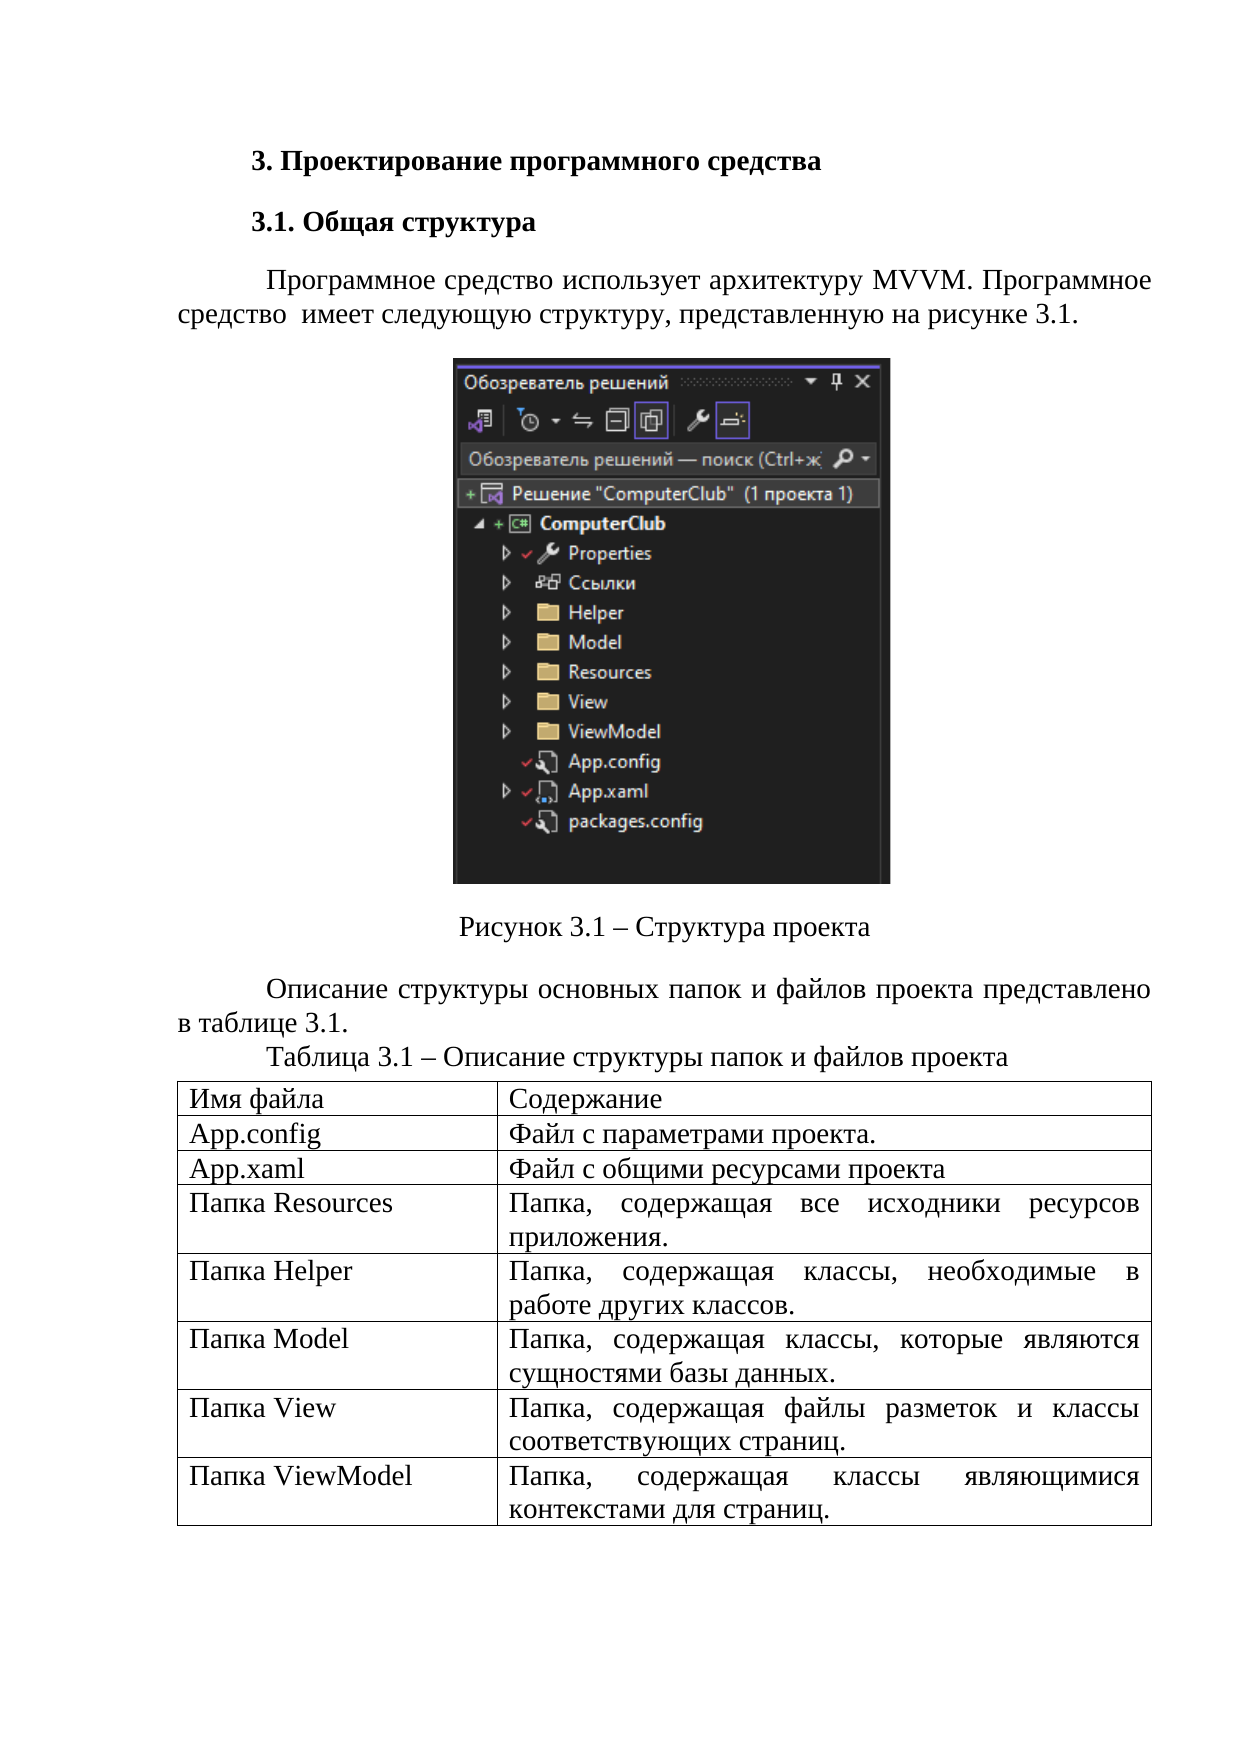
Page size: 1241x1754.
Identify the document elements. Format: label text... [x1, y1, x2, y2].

table_header Содержание [498, 1082, 1151, 1115]
table_cell Файл с параметрами проекта. [498, 1116, 1151, 1150]
table_cell Папка Model [178, 1322, 497, 1389]
table_cell Папка Resources [178, 1185, 497, 1252]
table_cell App.config [178, 1116, 497, 1150]
text Таблица 3.1 – Описание структуры папок и файлов проекта [177, 1039, 1152, 1072]
picture [453, 358, 891, 884]
table_cell Папка ViewModel [178, 1458, 497, 1525]
text Рисунок 3.1 – Структура проекта [177, 909, 1152, 942]
table_header Имя файла [178, 1082, 497, 1115]
table_cell App.xaml [178, 1151, 497, 1184]
table_cell Папка, содержащая классы, которые являются сущностями базы данных. [498, 1322, 1151, 1389]
table_cell Папка, содержащая все исходники ресурсов приложения. [498, 1185, 1151, 1252]
text Описание структуры основных папок и файлов проекта представлено в таблице 3.1. [177, 972, 1152, 1039]
subtitle 3. Проектирование программного средства [177, 143, 1152, 177]
table_cell Папка, содержащая классы, необходимые в работе других классов. [498, 1254, 1151, 1321]
subtitle Общая структура [177, 204, 1152, 237]
table_cell Папка View [178, 1390, 497, 1457]
table_cell Папка Helper [178, 1254, 497, 1321]
list Программное средство использует архитектуру MVVM. Программное средство имеет следующую структуру, представленную на рисунке 3.1. [177, 262, 1152, 329]
table_cell Файл с общими ресурсами проекта [498, 1151, 1151, 1184]
table_cell Папка, содержащая классы являющимися контекстами для страниц. [498, 1458, 1151, 1525]
table_cell Папка, содержащая файлы разметок и классы соответствующих страниц. [498, 1390, 1151, 1457]
